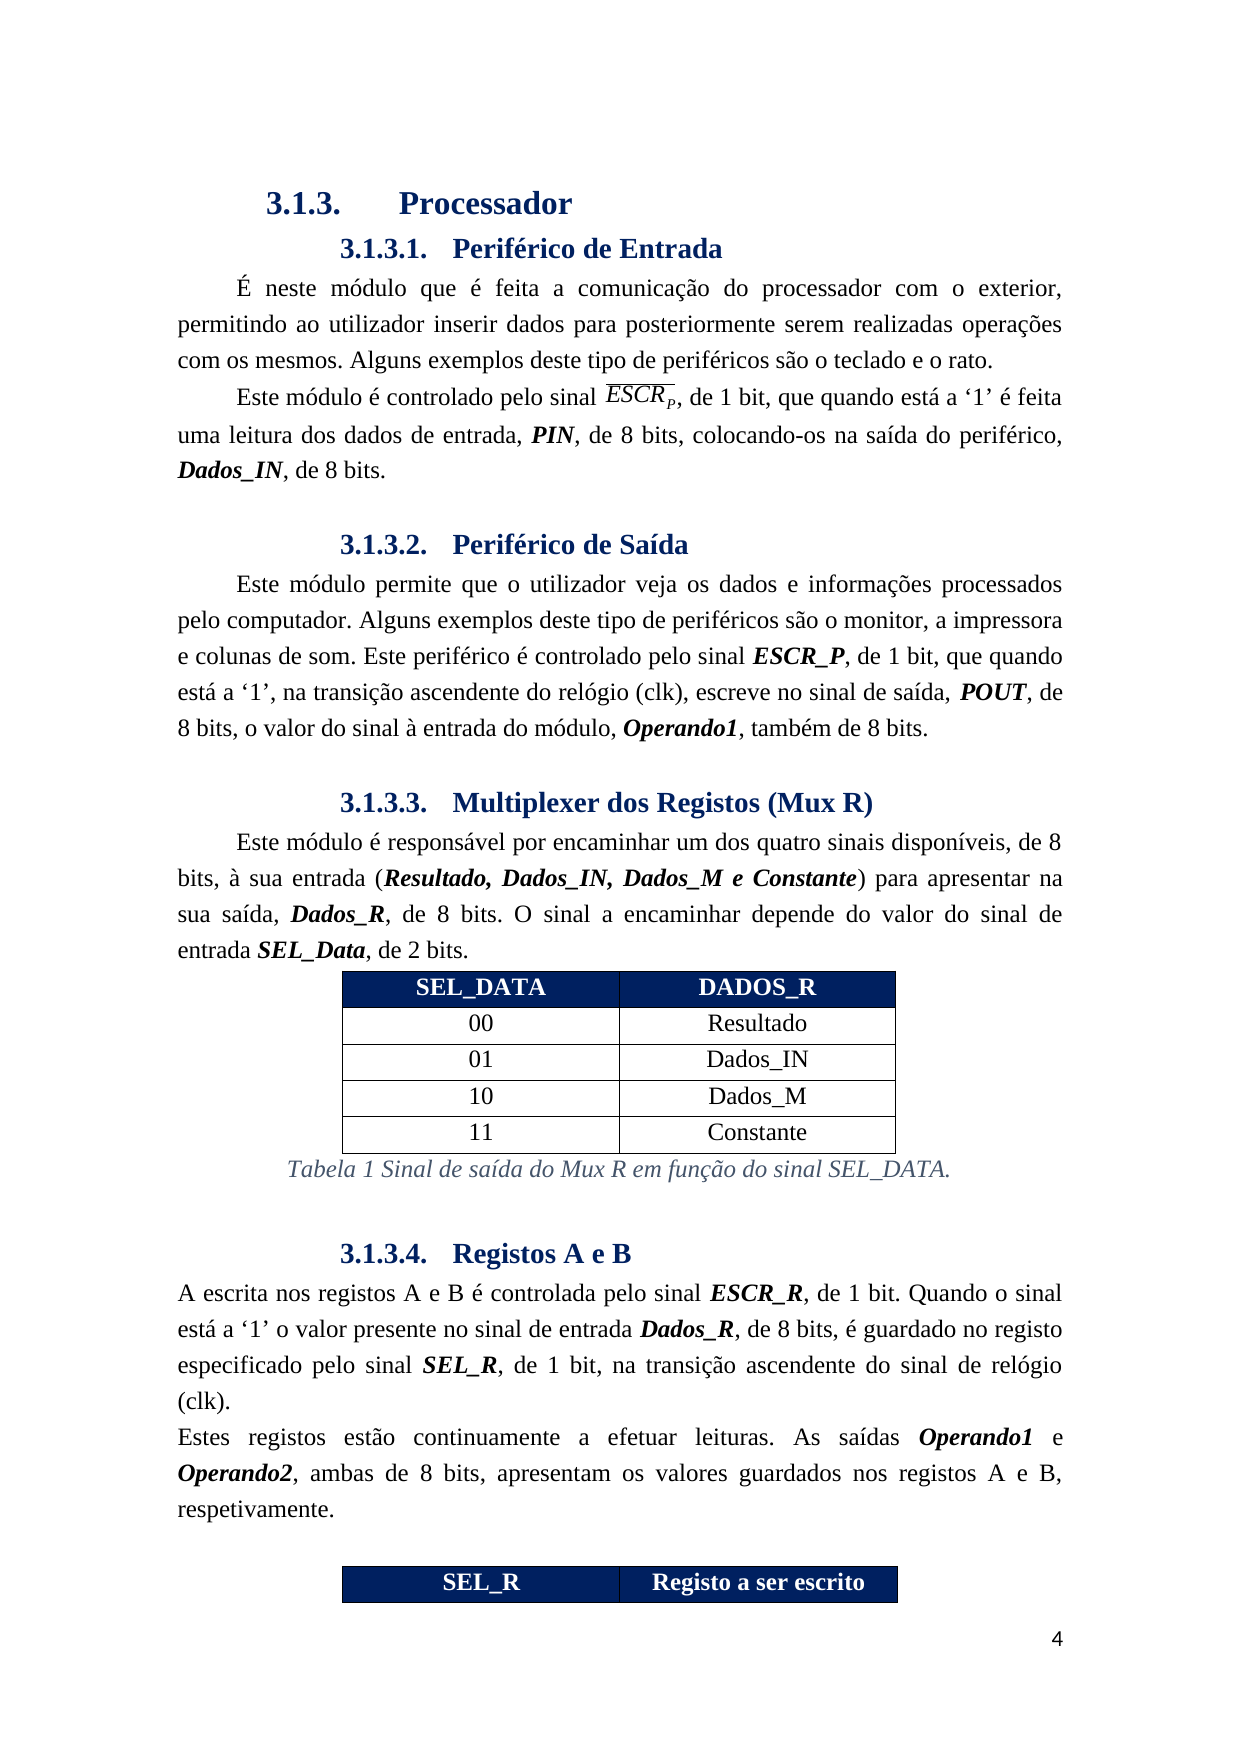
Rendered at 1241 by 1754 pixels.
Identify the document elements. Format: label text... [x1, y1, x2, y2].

table_cell 11 [343, 1117, 619, 1153]
list Periférico de Saída [340, 527, 1063, 561]
table_cell Constante [620, 1117, 895, 1153]
text Este módulo é responsável por encaminhar um dos quatro sinais disponíveis, de 8 bits, à sua entrada (Resultado, Dados_IN, Dados_M e Constante) para apresentar na sua saída, Dados_R, de 8 bits. O sinal a encaminhar depende do valor do sinal de entrada SEL_Data, de 2 bits. [177, 827, 1063, 963]
text Estes registos estão continuamente a efetuar leituras. As saídas Operando1 e Operando2, ambas de 8 bits, apresentam os valores guardados nos registos A e B, respetivamente. [177, 1422, 1063, 1523]
text Tabela 1 Sinal de saída do Mux R em função do sinal SEL_DATA. [177, 1154, 1063, 1182]
list Periférico de Entrada [340, 231, 1063, 265]
table_header Registo a ser escrito [620, 1567, 897, 1602]
list Processador [266, 183, 1063, 222]
table_header SEL_R [343, 1567, 619, 1602]
list Registos A e B [340, 1236, 1063, 1270]
table_header SEL_DATA [343, 972, 619, 1007]
table_cell 10 [343, 1081, 619, 1116]
text A escrita nos registos A e B é controlada pelo sinal ESCR_R, de 1 bit. Quando o sinal está a ‘1’ o valor presente no sinal de entrada Dados_R, de 8 bits, é guardado no registo especificado pelo sinal SEL_R, de 1 bit, na transição ascendente do sinal de relógio (clk). [177, 1278, 1063, 1415]
list Multiplexer dos Registos (Mux R) [340, 785, 1063, 818]
table_cell Dados_IN [620, 1045, 895, 1080]
table_header DADOS_R [620, 972, 895, 1007]
table_cell 01 [343, 1045, 619, 1080]
text É neste módulo que é feita a comunicação do processador com o exterior, permitindo ao utilizador inserir dados para posteriormente serem realizadas operações com os mesmos. Alguns exemplos deste tipo de periféricos são o teclado e o rato. [177, 273, 1063, 374]
table_cell Dados_M [620, 1081, 895, 1116]
text Este módulo permite que o utilizador veja os dados e informações processados pelo computador. Alguns exemplos deste tipo de periféricos são o monitor, a impressora e colunas de som. Este periférico é controlado pelo sinal ESCR_P, de 1 bit, que quando está a ‘1’, na transição ascendente do relógio (clk), escreve no sinal de saída, POUT, de 8 bits, o valor do sinal à entrada do módulo, Operando1, também de 8 bits. [177, 569, 1063, 742]
text Este módulo é controlado pelo sinal , de 1 bit, que quando está a ‘1’ é feita uma leitura dos dados de entrada, PIN, de 8 bits, colocando-os na saída do periférico, Dados_IN, de 8 bits. [177, 381, 1063, 484]
table_cell Resultado [620, 1008, 895, 1043]
table_cell 00 [343, 1008, 619, 1043]
